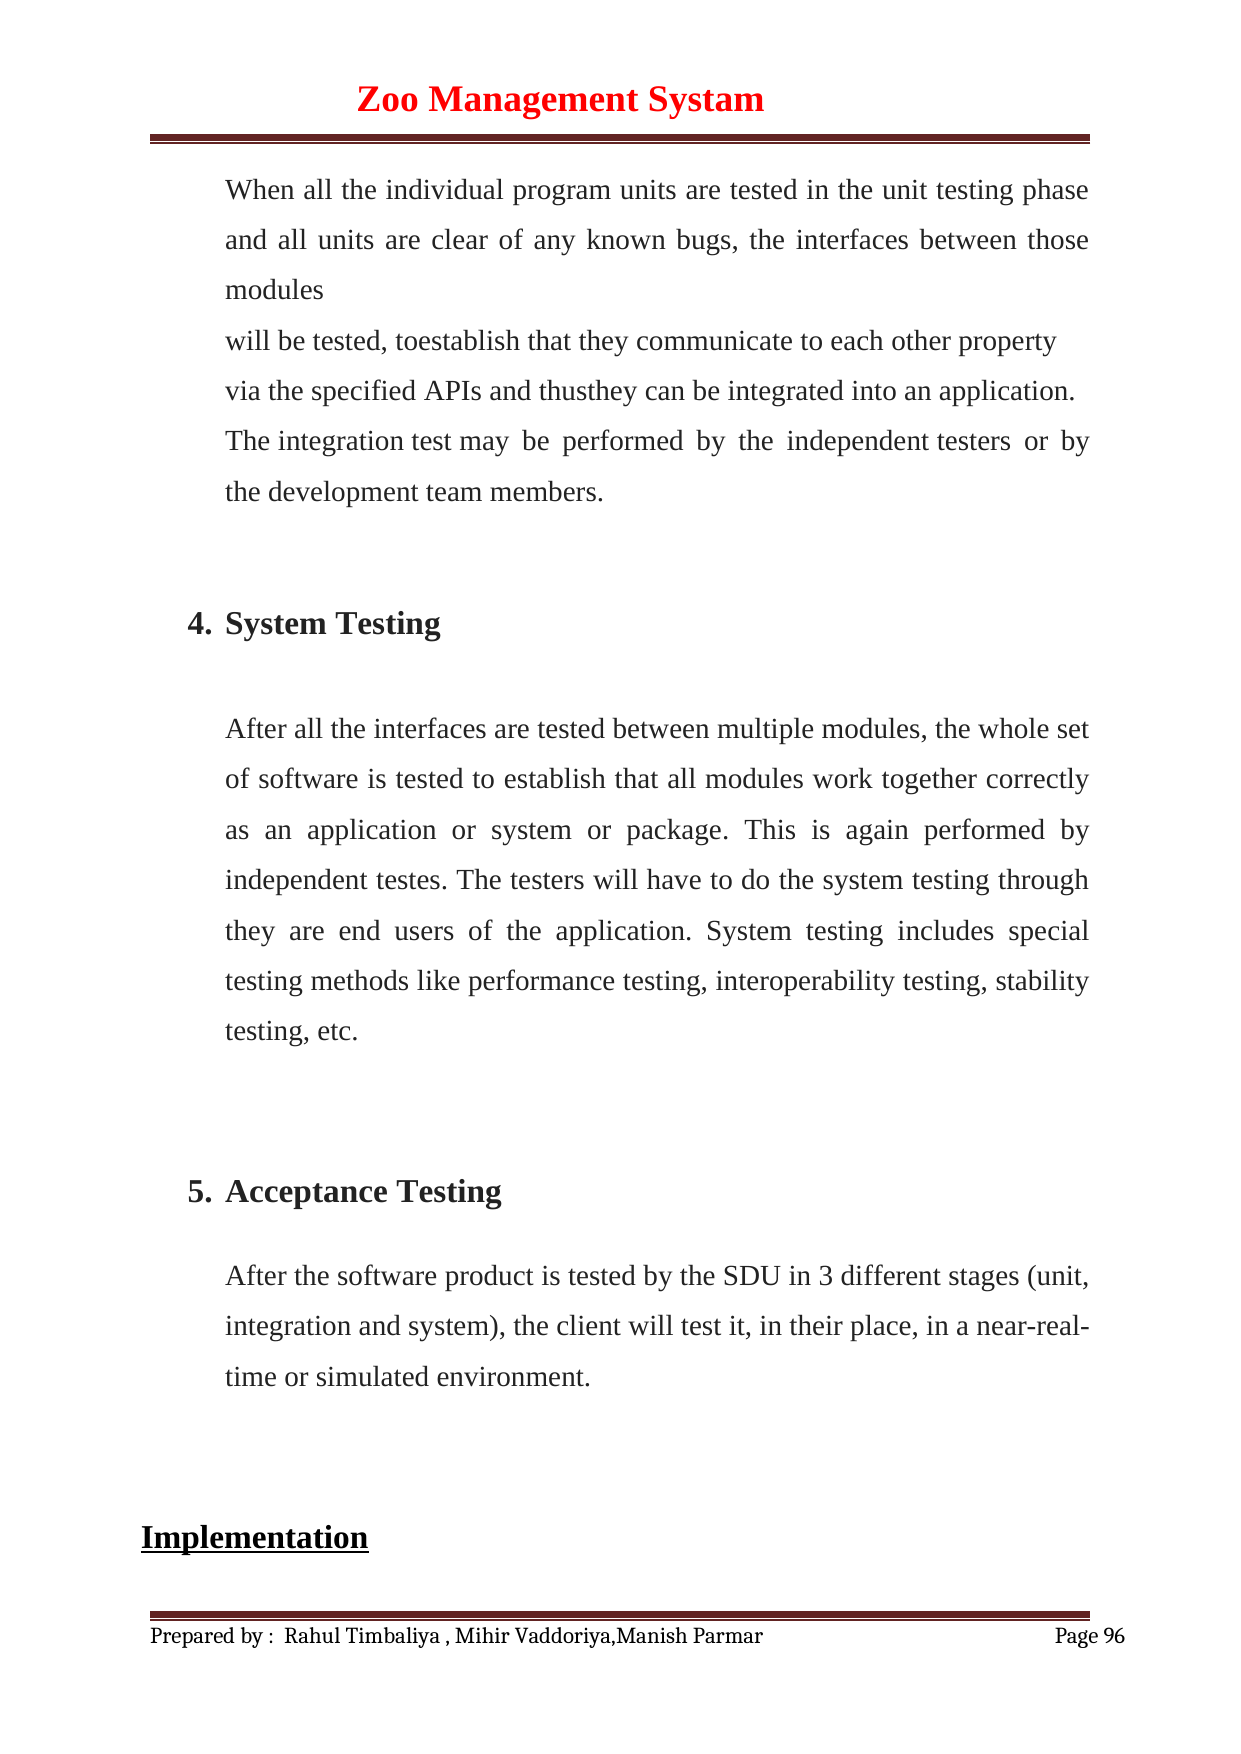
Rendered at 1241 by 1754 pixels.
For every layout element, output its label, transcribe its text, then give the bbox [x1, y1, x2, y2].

list System Testing [187, 603, 1090, 642]
text Implementation [141, 1518, 1090, 1556]
list Acceptance Testing [187, 1171, 1090, 1210]
text When all the individual program units are tested in the unit testing phase and all units are clear of any known bugs, the interfaces between those modules will be tested, toestablish that they communicate to each other property via the specified APIs and thusthey can be integrated into an application.The integration test may be performed by the independent testers or by the development team members. [225, 172, 1090, 507]
text After the software product is tested by the SDU in 3 different stages (unit, integration and system), the client will test it, in their place, in a near-real-time or simulated environment. [225, 1258, 1090, 1392]
list After all the interfaces are tested between multiple modules, the whole set of software is tested to establish that all modules work together correctly as an application or system or package. This is again performed by independent testes. The testers will have to do the system testing through they are end users of the application. System testing includes special testing methods like performance testing, interoperability testing, stability testing, etc. [225, 711, 1090, 1047]
